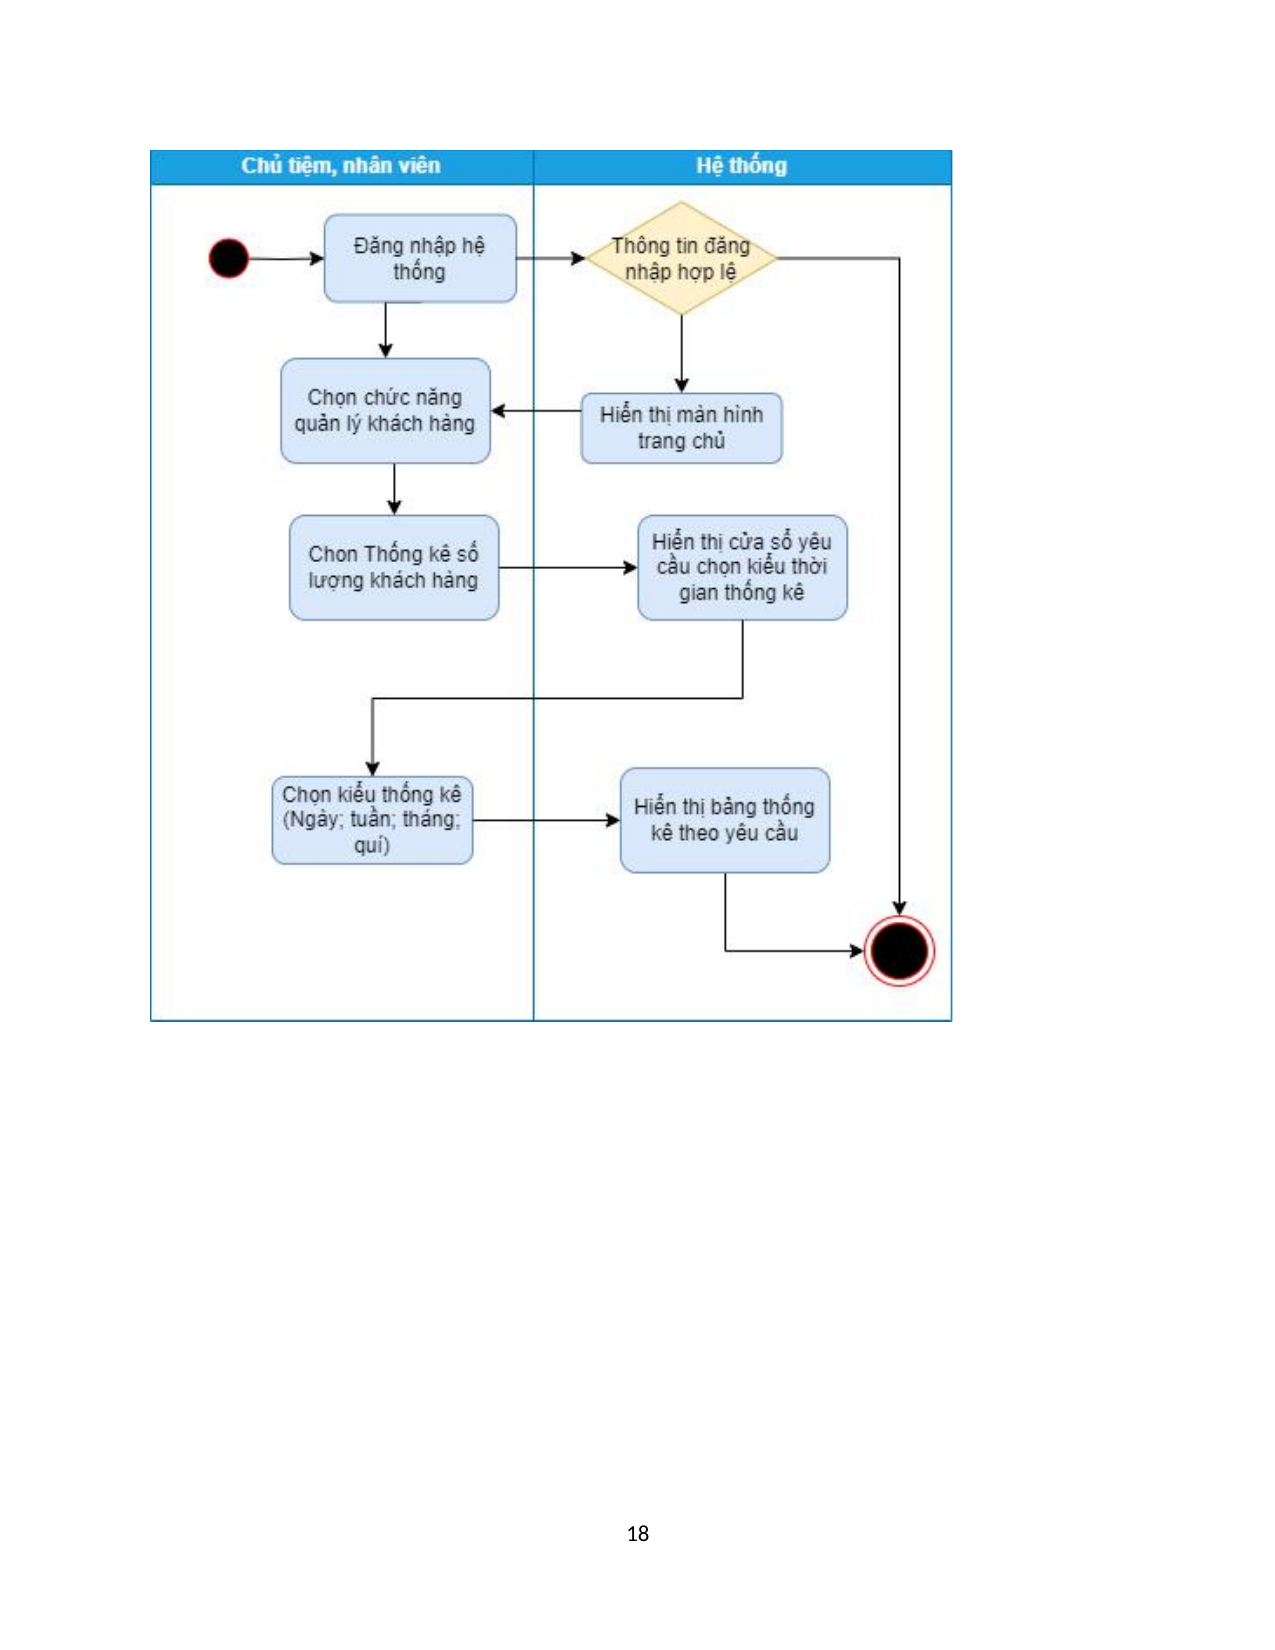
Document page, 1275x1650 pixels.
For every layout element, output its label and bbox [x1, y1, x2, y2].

picture [150, 150, 953, 1022]
